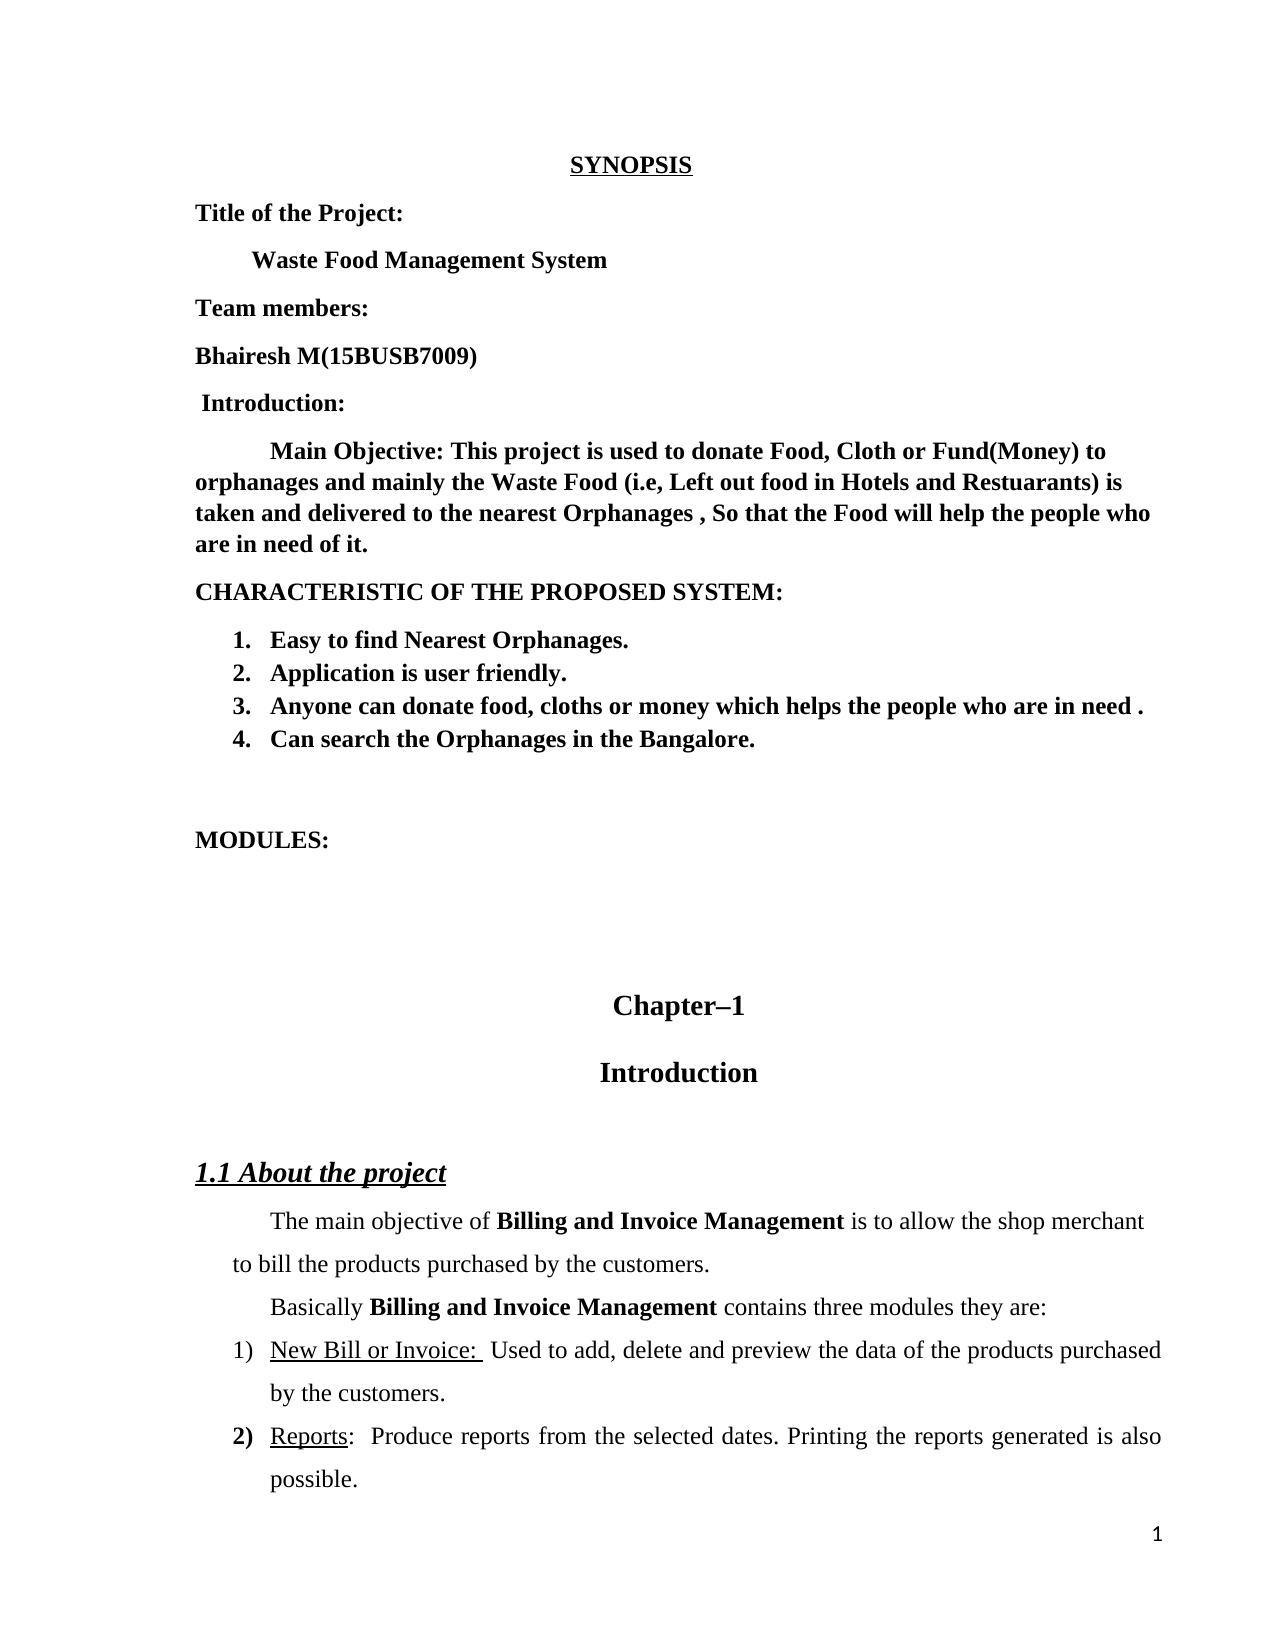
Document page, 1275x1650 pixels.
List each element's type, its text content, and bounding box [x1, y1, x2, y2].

text Title of the Project: [195, 198, 1162, 226]
text Basically Billing and Invoice Management contains three modules they are: [232, 1292, 1162, 1321]
text MODULES: [195, 825, 1162, 854]
list New Bill or Invoice: Used to add, delete and preview the data of the products purchased by the customers. [232, 1335, 1162, 1407]
text CHARACTERISTIC OF THE PROPOSED SYSTEM: [195, 577, 1162, 606]
list Easy to find Nearest Orphanages. [232, 625, 1162, 653]
list Application is user friendly. [232, 658, 1162, 687]
text SYNOPSIS [570, 150, 1162, 179]
list Anyone can donate food, cloths or money which helps the people who are in need . [232, 691, 1162, 719]
list Can search the Orphanages in the Bangalore. [232, 724, 1162, 753]
text Waste Food Management System [195, 245, 1162, 274]
text Bhairesh M(15BUSB7009) [195, 341, 1162, 369]
text Team members: [195, 293, 1162, 322]
text Introduction [195, 1055, 1162, 1088]
text The main objective of Billing and Invoice Management is to allow the shop merchant to bill the products purchased by the customers. [232, 1206, 1162, 1278]
text Main Objective: This project is used to donate Food, Cloth or Fund(Money) to orphanages and mainly the Waste Food (i.e, Left out food in Hotels and Restuarants) is taken and delivered to the nearest Orphanages , So that the Food will help the people who are in need of it. [195, 436, 1162, 558]
text Introduction: [195, 388, 1162, 417]
list Reports: Produce reports from the selected dates. Printing the reports generated is also possible. [232, 1421, 1162, 1493]
text Chapter–1 [195, 988, 1162, 1021]
text 1.1 About the project [195, 1155, 1162, 1189]
